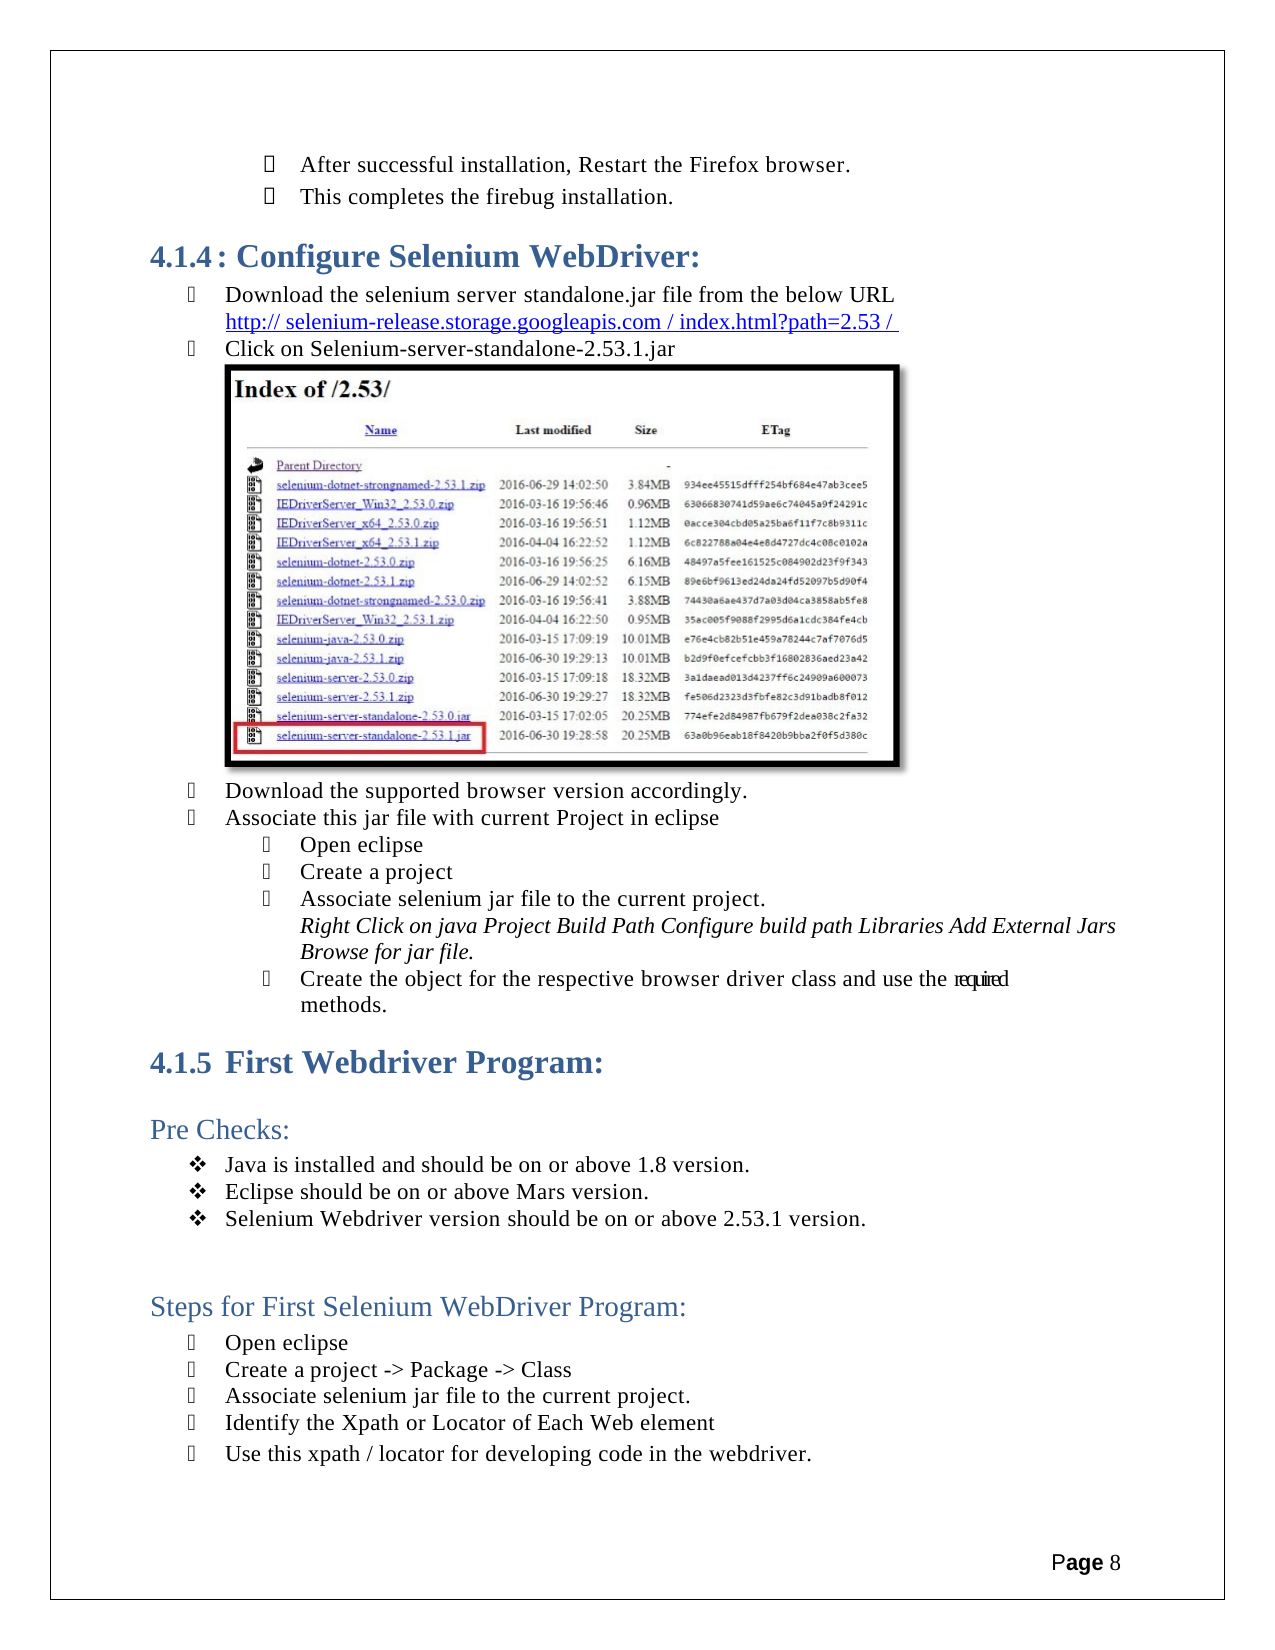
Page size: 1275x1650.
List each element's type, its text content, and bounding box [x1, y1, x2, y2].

list Eclipse should be on or above Mars version. [187, 1178, 1223, 1204]
list Selenium Webdriver version should be on or above 2.53.1 version. [187, 1205, 1223, 1232]
list Open eclipse [187, 1328, 1223, 1355]
subtitle : Configure Selenium WebDriver: [150, 236, 1223, 275]
text http:// selenium-release.storage.googleapis.com / index.html?path=2.53 / [225, 308, 1223, 334]
picture [222, 361, 913, 777]
list Create the object for the respective browser driver class and use the required methods. [262, 965, 1043, 1018]
list This completes the firebug installation. [262, 180, 1223, 211]
list Associate this jar file with current Project in eclipse [187, 804, 1223, 831]
list Java is installed and should be on or above 1.8 version. [187, 1152, 1223, 1178]
list Associate selenium jar file to the current project. [187, 1382, 1223, 1409]
subtitle Steps for First Selenium WebDriver Program: [150, 1289, 1223, 1322]
list Download the selenium server standalone.jar file from the below URL [187, 281, 1223, 307]
text Right Click on java Project Build Path Configure build path Libraries Add External Jars Browse for jar file. [300, 912, 1140, 964]
list Associate selenium jar file to the current project. [262, 885, 1223, 911]
subtitle First Webdriver Program: [150, 1042, 1223, 1081]
list Click on Selenium-server-standalone-2.53.1.jar [187, 335, 1223, 361]
list Download the supported browser version accordingly. [187, 777, 1223, 803]
list After successful installation, Restart the Firefox browser. [262, 148, 1223, 179]
list Identify the Xpath or Locator of Each Web element [187, 1409, 1223, 1436]
list Use this xpath / locator for developing code in the webdriver. [187, 1440, 1223, 1466]
subtitle Pre Checks: [150, 1112, 1223, 1146]
list Open eclipse [262, 831, 1223, 857]
list Create a project -> Package -> Class [187, 1356, 1223, 1382]
list Create a project [262, 858, 1223, 884]
